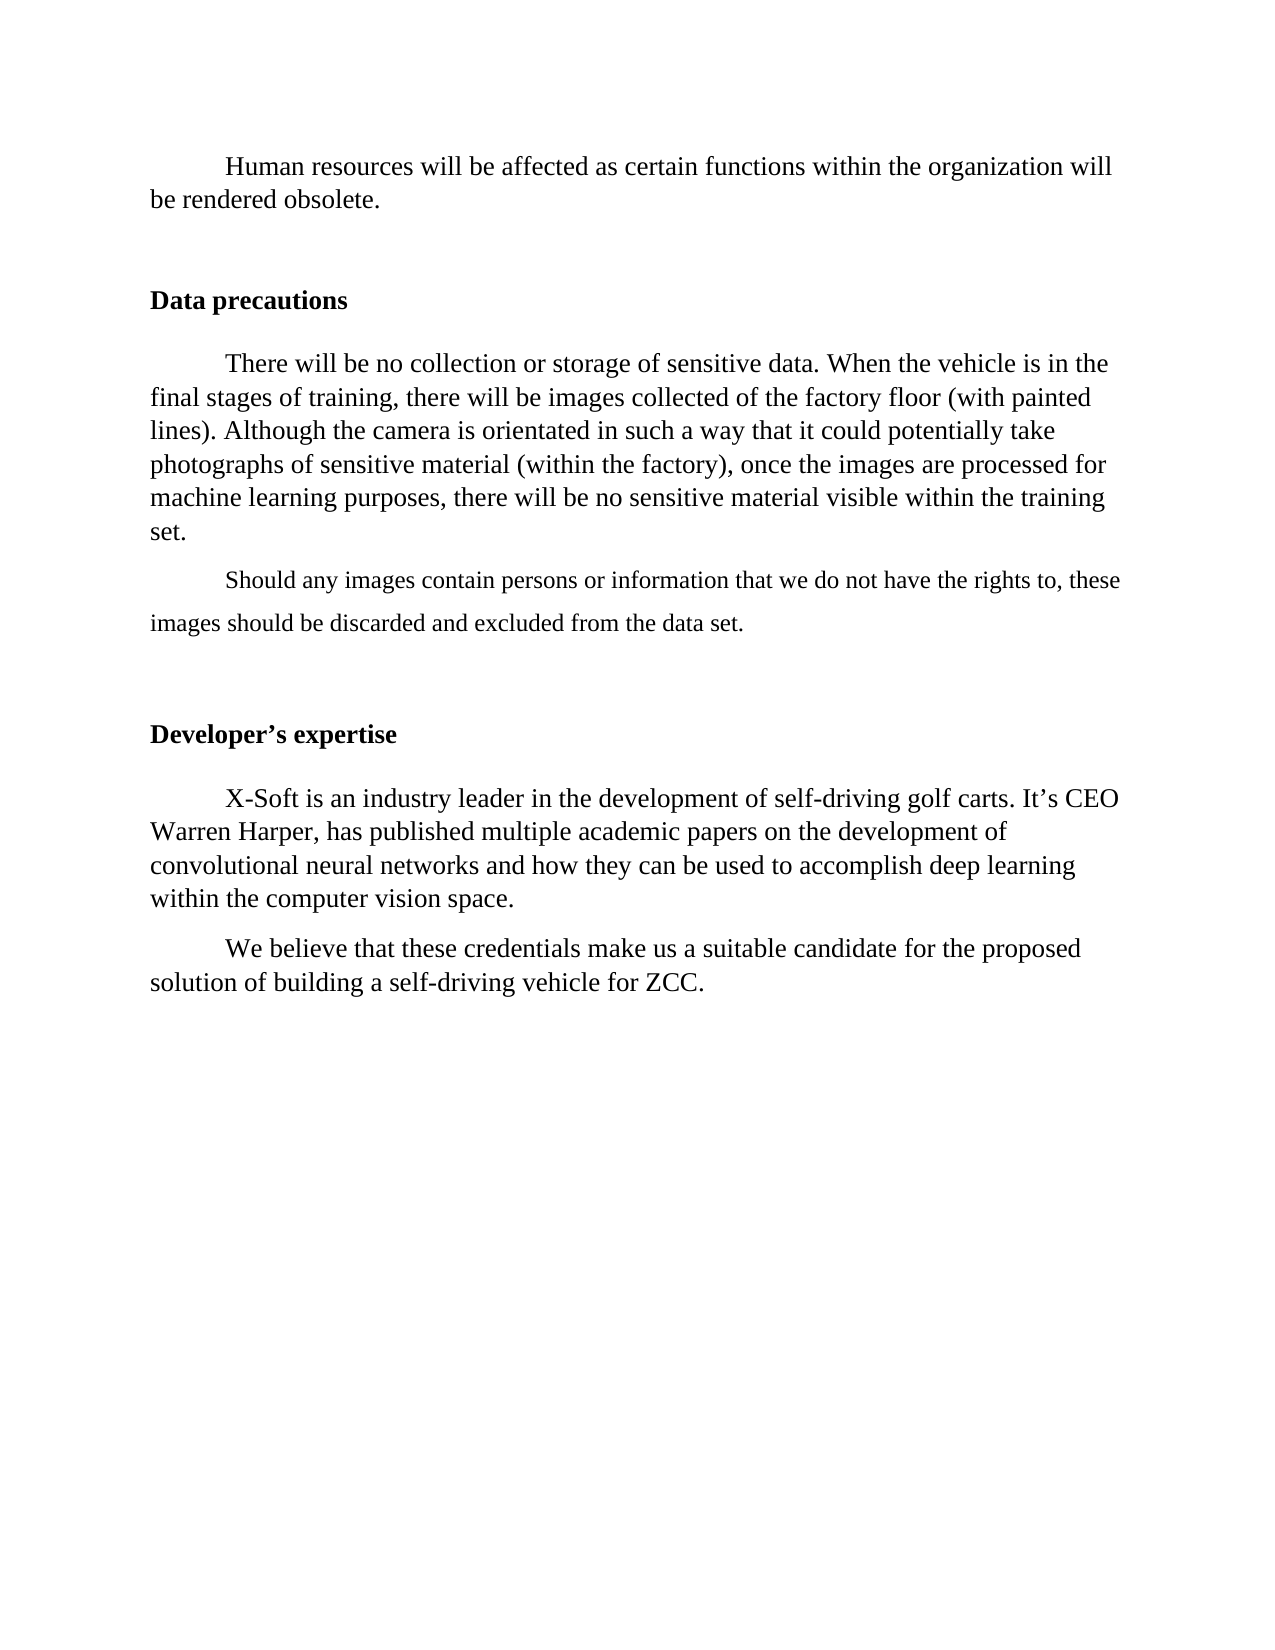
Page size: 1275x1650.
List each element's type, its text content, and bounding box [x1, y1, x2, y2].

text We believe that these credentials make us a suitable candidate for the proposed solution of building a self-driving vehicle for ZCC. [150, 932, 1125, 997]
text Data precautions [150, 284, 1125, 315]
text X-Soft is an industry leader in the development of self-driving golf carts. It’s CEO Warren Harper, has published multiple academic papers on the development of convolutional neural networks and how they can be used to accomplish deep learning within the computer vision space. [150, 782, 1125, 913]
text Should any images contain persons or information that we do not have the rights to, these images should be discarded and excluded from the data set. [150, 565, 1125, 637]
text Human resources will be affected as certain functions within the organization will be rendered obsolete. [150, 150, 1125, 215]
text Developer’s expertise [150, 718, 1125, 749]
text There will be no collection or storage of sensitive data. When the vehicle is in the final stages of training, there will be images collected of the factory floor (with painted lines). Although the camera is orientated in such a way that it could potentially take photographs of sensitive material (within the factory), once the images are processed for machine learning purposes, there will be no sensitive material visible within the training set. [150, 347, 1125, 546]
